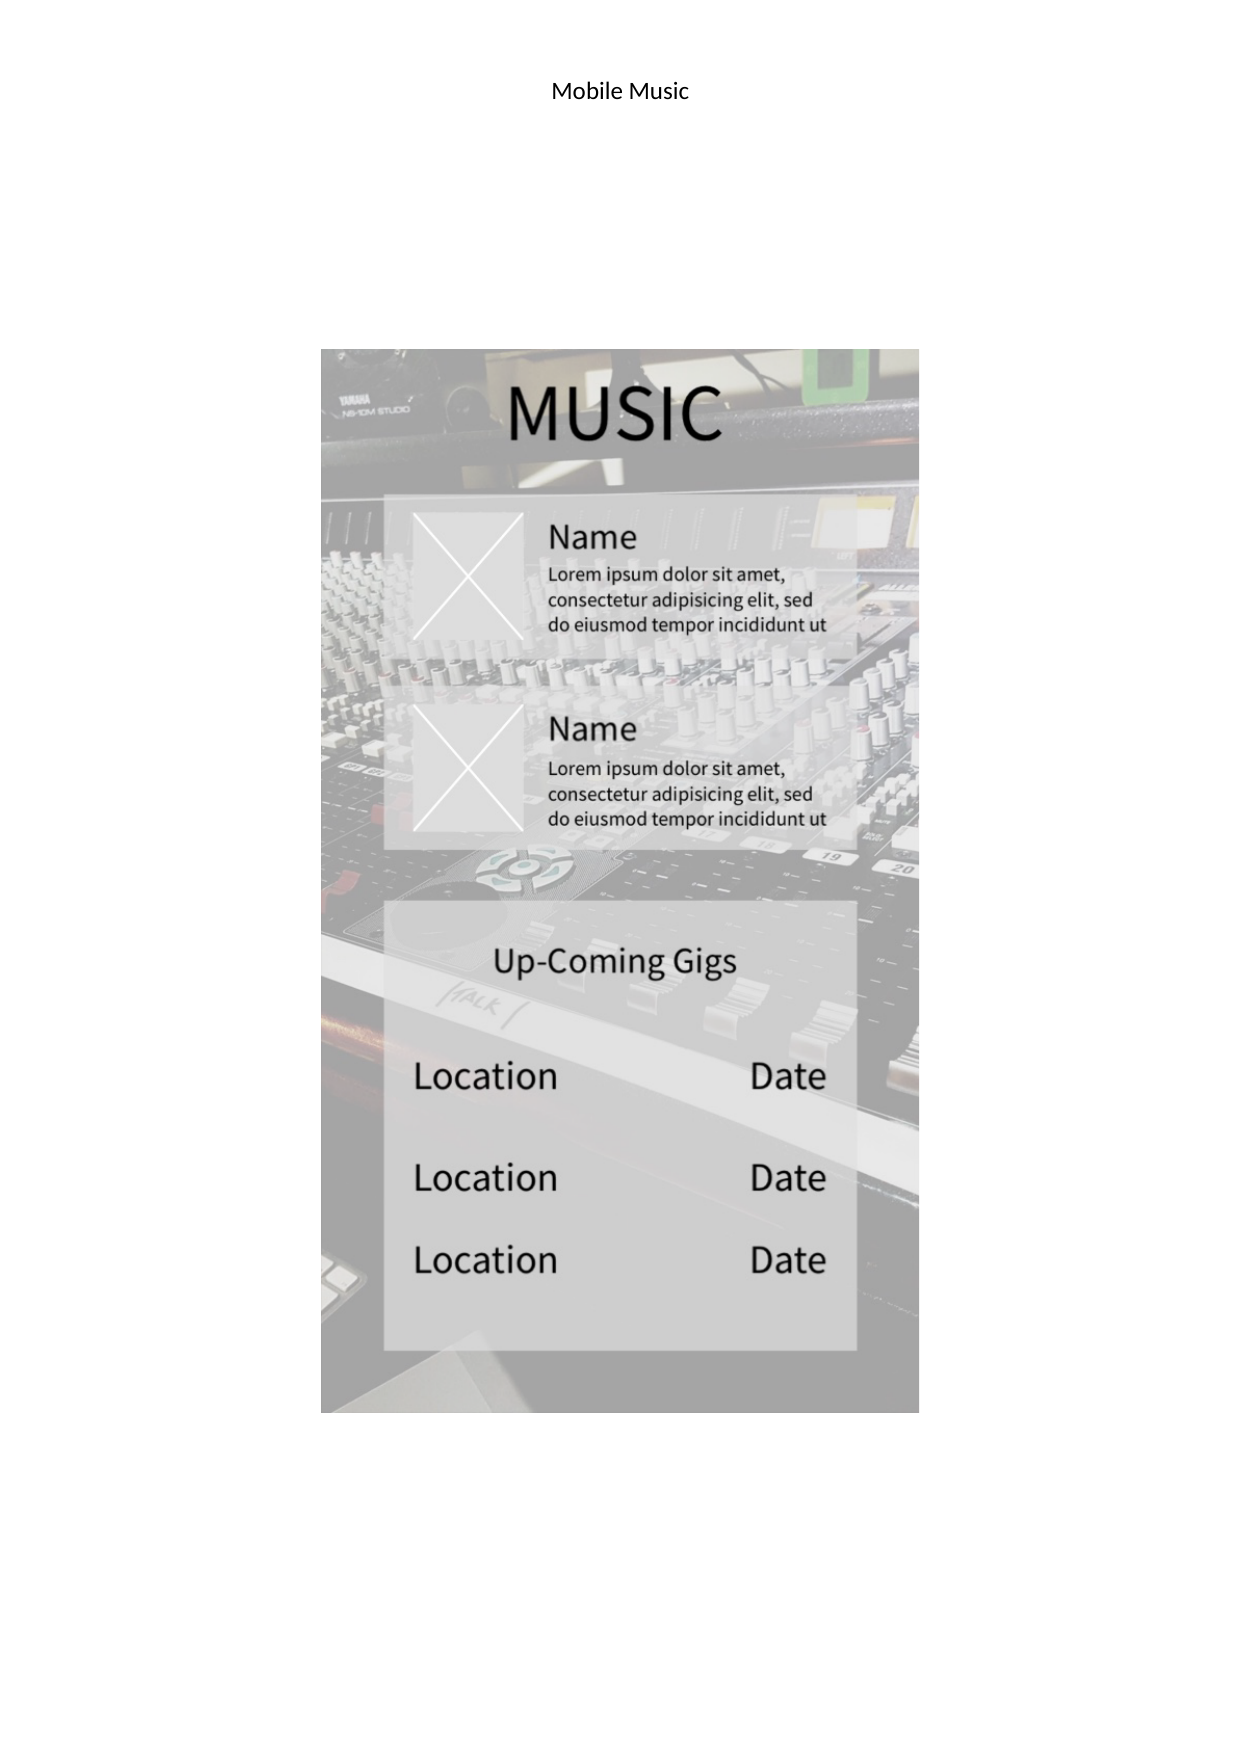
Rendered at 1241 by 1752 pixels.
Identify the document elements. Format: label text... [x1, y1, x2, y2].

picture [321, 349, 920, 1413]
text Mobile Music [75, 75, 1165, 106]
